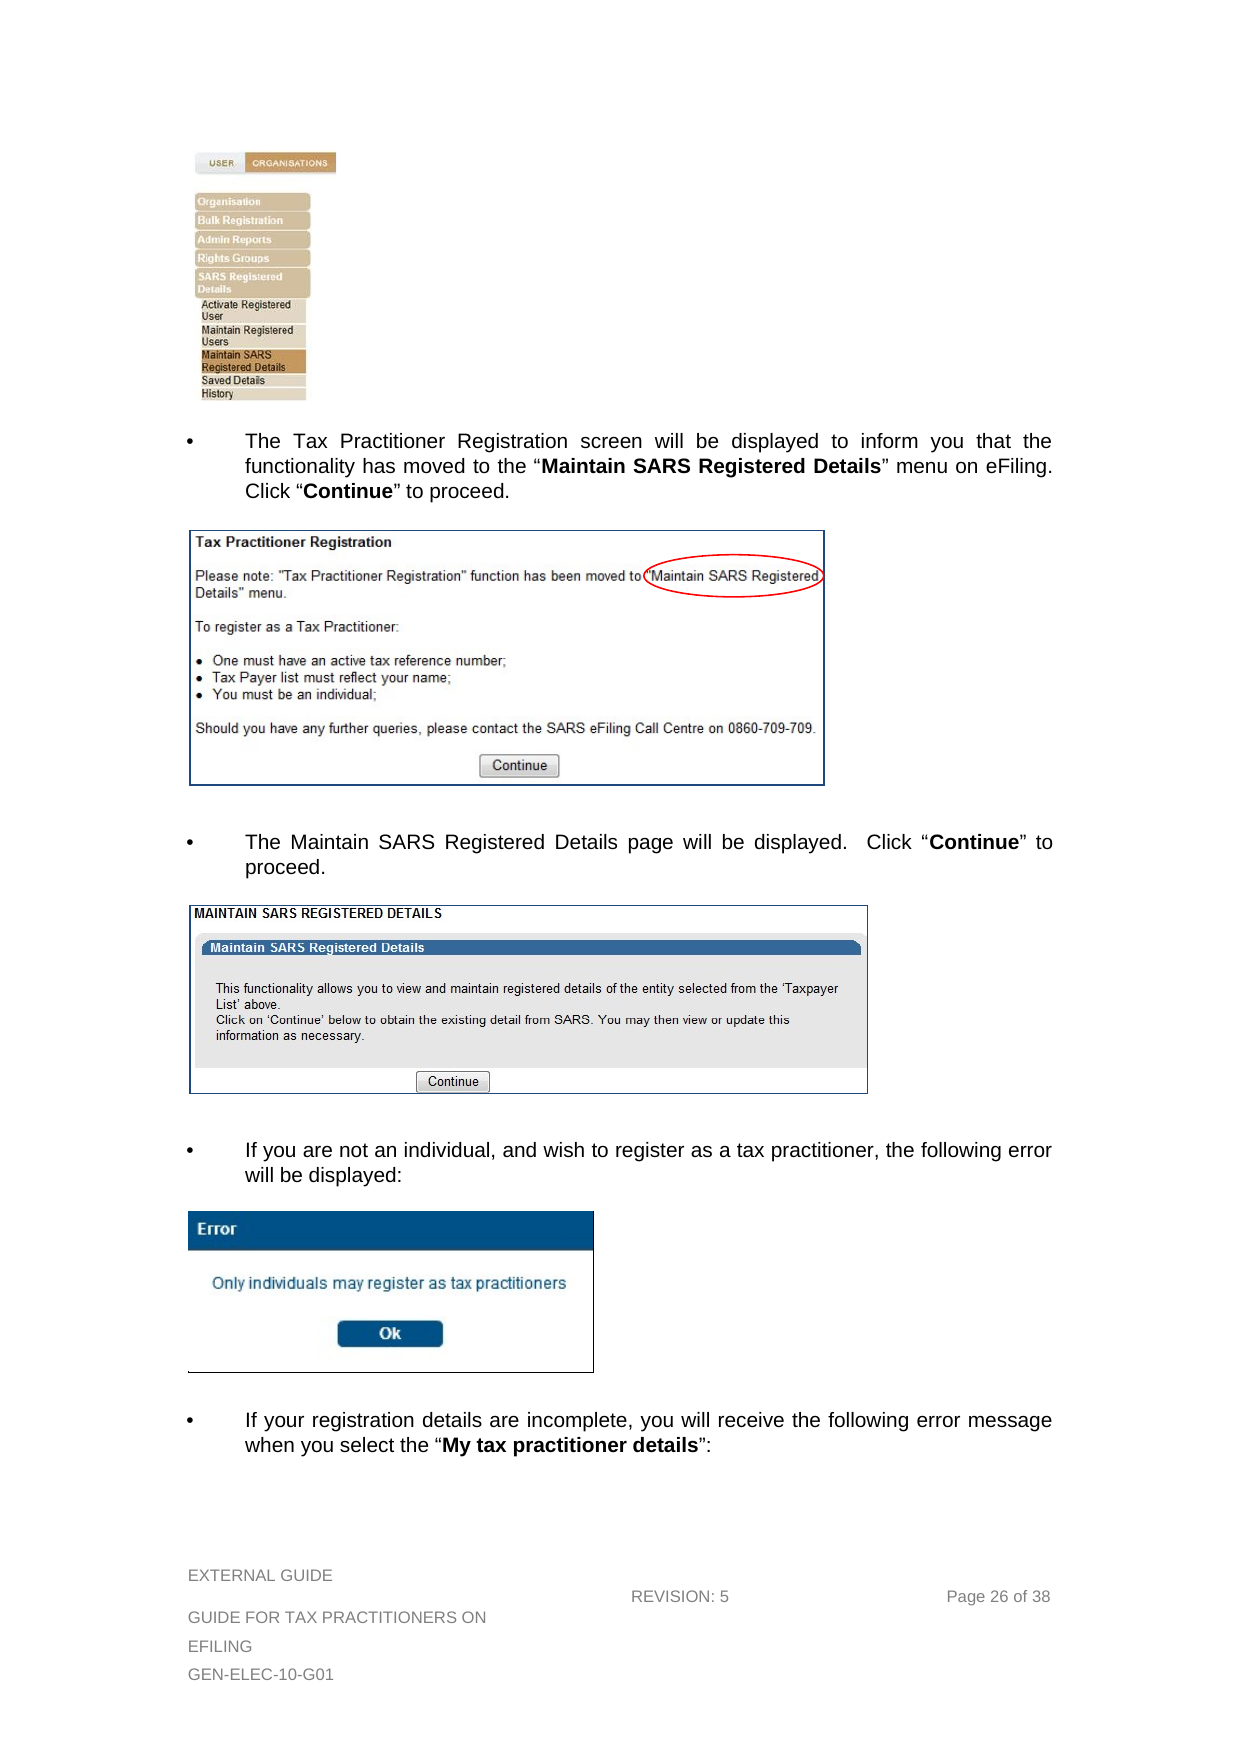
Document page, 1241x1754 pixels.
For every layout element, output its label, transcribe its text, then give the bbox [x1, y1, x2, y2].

list If your registration details are incomplete, you will receive the following error message when you select the “My tax practitioner details”: [186, 1407, 1053, 1456]
list The Maintain SARS Registered Details page will be displayed. Click “Continue” to proceed. [186, 830, 1053, 879]
list If you are not an individual, and wish to register as a tax practitioner, the following error will be displayed: [186, 1137, 1053, 1186]
picture [645, 556, 822, 596]
picture [191, 531, 823, 784]
picture [188, 1211, 593, 1371]
picture [191, 906, 867, 1093]
list The Tax Practitioner Registration screen will be displayed to inform you that the functionality has moved to the “Maintain SARS Registered Details” menu on eFiling. Click “Continue” to proceed. [186, 429, 1053, 503]
picture [193, 150, 337, 401]
